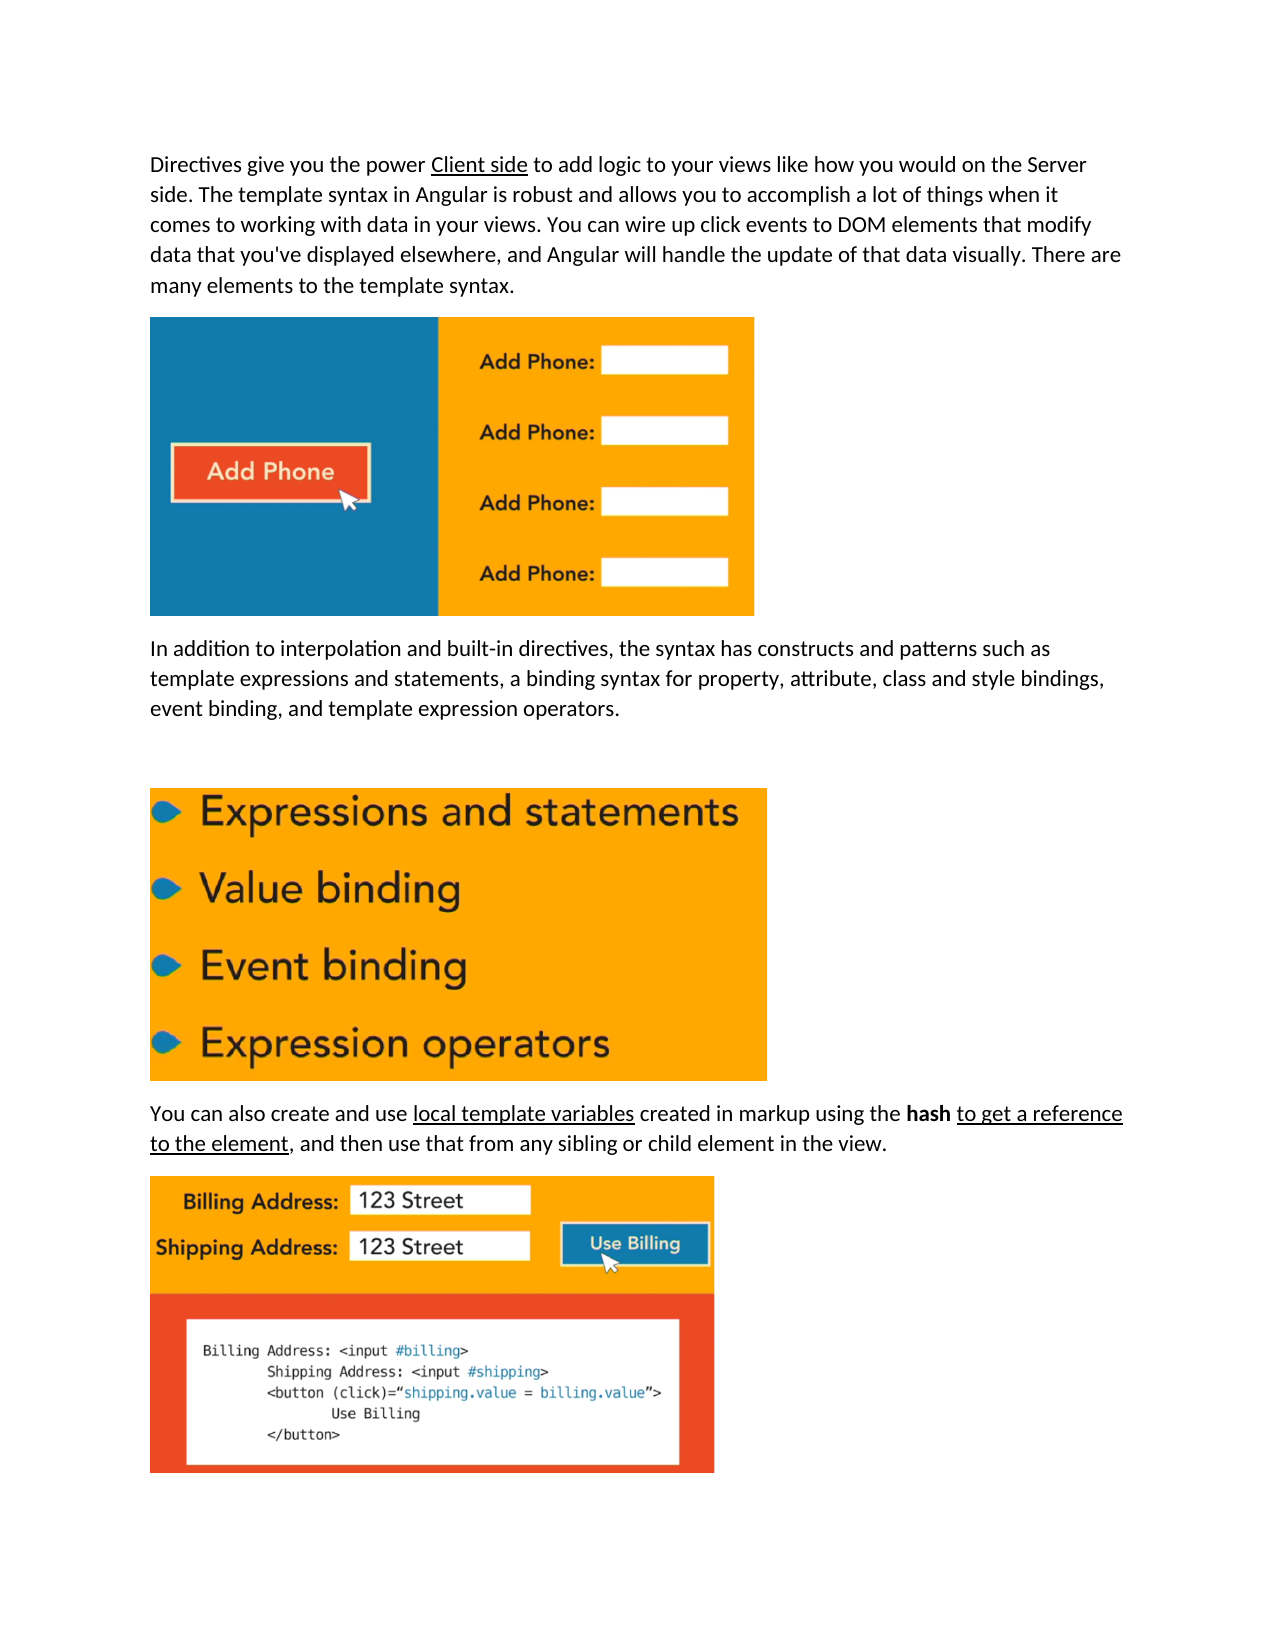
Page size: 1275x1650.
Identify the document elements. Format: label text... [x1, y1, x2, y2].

text You can also create and use local template variables created in markup using the hash to get a reference to the element, and then use that from any sibling or child element in the view. [150, 1099, 1125, 1157]
text Directives give you the power Client side to add logic to your views like how you would on the Server side. The template syntax in Angular is robust and allows you to accomplish a lot of things when it comes to working with data in your views. You can wire up click events to DOM elements that modify data that you've displayed elsewhere, and Angular will handle the update of that data visually. There are many elements to the template syntax. [150, 150, 1125, 299]
picture [150, 1176, 715, 1473]
picture [150, 317, 435, 616]
text In addition to interpolation and built-in directives, the syntax has constructs and patterns such as template expressions and statements, a binding syntax for property, attribute, class and style bindings, event binding, and template expression operators. [150, 634, 1125, 722]
picture [150, 788, 768, 1081]
picture [438, 317, 755, 616]
